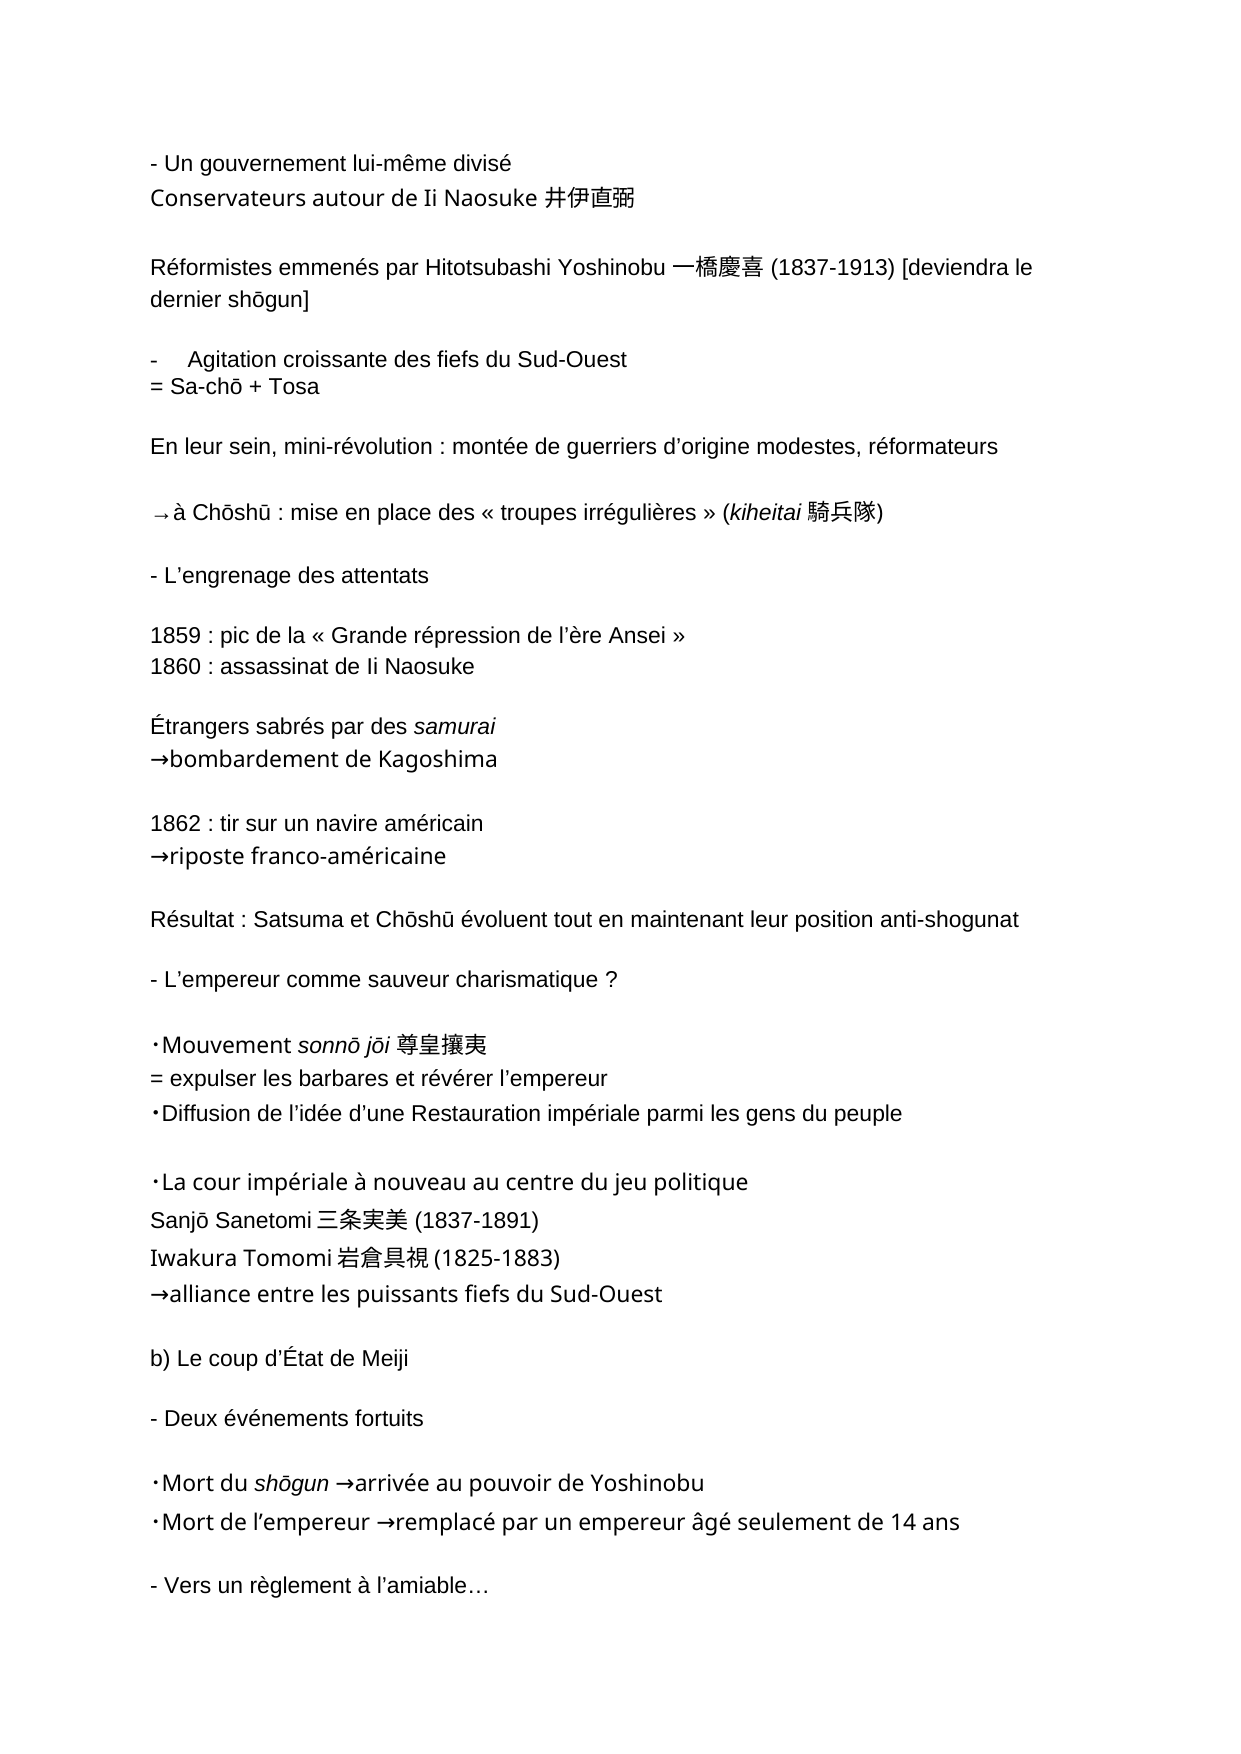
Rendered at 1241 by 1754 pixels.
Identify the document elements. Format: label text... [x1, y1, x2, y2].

text Iwakura Tomomi岩倉具視 (1825-1883) [150, 1240, 1090, 1273]
text →alliance entre les puissants fiefs du Sud-Ouest [150, 1278, 1090, 1309]
text - Vers un règlement à l’amiable… [150, 1572, 1090, 1598]
text - L’engrenage des attentats [150, 562, 1090, 588]
list Agitation croissante des fiefs du Sud-Ouest [150, 346, 1090, 373]
text Sanjō Sanetomi三条実美 (1837-1891) [150, 1202, 1090, 1235]
text Étrangers sabrés par des samurai [150, 713, 1090, 739]
text ･Mort du shōgun →arrivée au pouvoir de Yoshinobu [150, 1465, 1090, 1499]
text ･Diffusion de l’idée d’une Restauration impériale parmi les gens du peuple [150, 1095, 1090, 1128]
text - Un gouvernement lui-même divisé [150, 150, 1090, 176]
text 1860 : assassinat de Ii Naosuke [150, 653, 1090, 679]
text ･La cour impériale à nouveau au centre du jeu politique [150, 1163, 1090, 1197]
text Réformistes emmenés par Hitotsubashi Yoshinobu 一橋慶喜 (1837-1913) [deviendra le dernier shōgun] [150, 249, 1090, 312]
text 1859 : pic de la « Grande répression de l’ère Ansei » [150, 622, 1090, 649]
text = expulser les barbares et révérer l’empereur [150, 1065, 1090, 1091]
text →à Chōshū : mise en place des « troupes irrégulières » (kiheitai 騎兵隊) [150, 493, 1090, 527]
text - Deux événements fortuits [150, 1405, 1090, 1431]
text En leur sein, mini-révolution : montée de guerriers d’origine modestes, réformateurs [150, 433, 1090, 459]
text ･Mouvement sonnō jōi 尊皇攘夷 [150, 1027, 1090, 1060]
text = Sa-chō + Tosa [150, 373, 1090, 399]
text ･Mort de l’empereur →remplacé par un empereur âgé seulement de 14 ans [150, 1504, 1090, 1537]
text Conservateurs autour de Ii Naosuke 井伊直弼 [150, 180, 1090, 213]
text 1862 : tir sur un navire américain [150, 809, 1090, 836]
text →riposte franco-américaine [150, 840, 1090, 871]
text b) Le coup d’État de Meiji [150, 1344, 1090, 1371]
text - L’empereur comme sauveur charismatique ? [150, 966, 1090, 993]
text Résultat : Satsuma et Chōshū évoluent tout en maintenant leur position anti-shogunat [150, 906, 1090, 932]
text →bombardement de Kagoshima [150, 743, 1090, 774]
